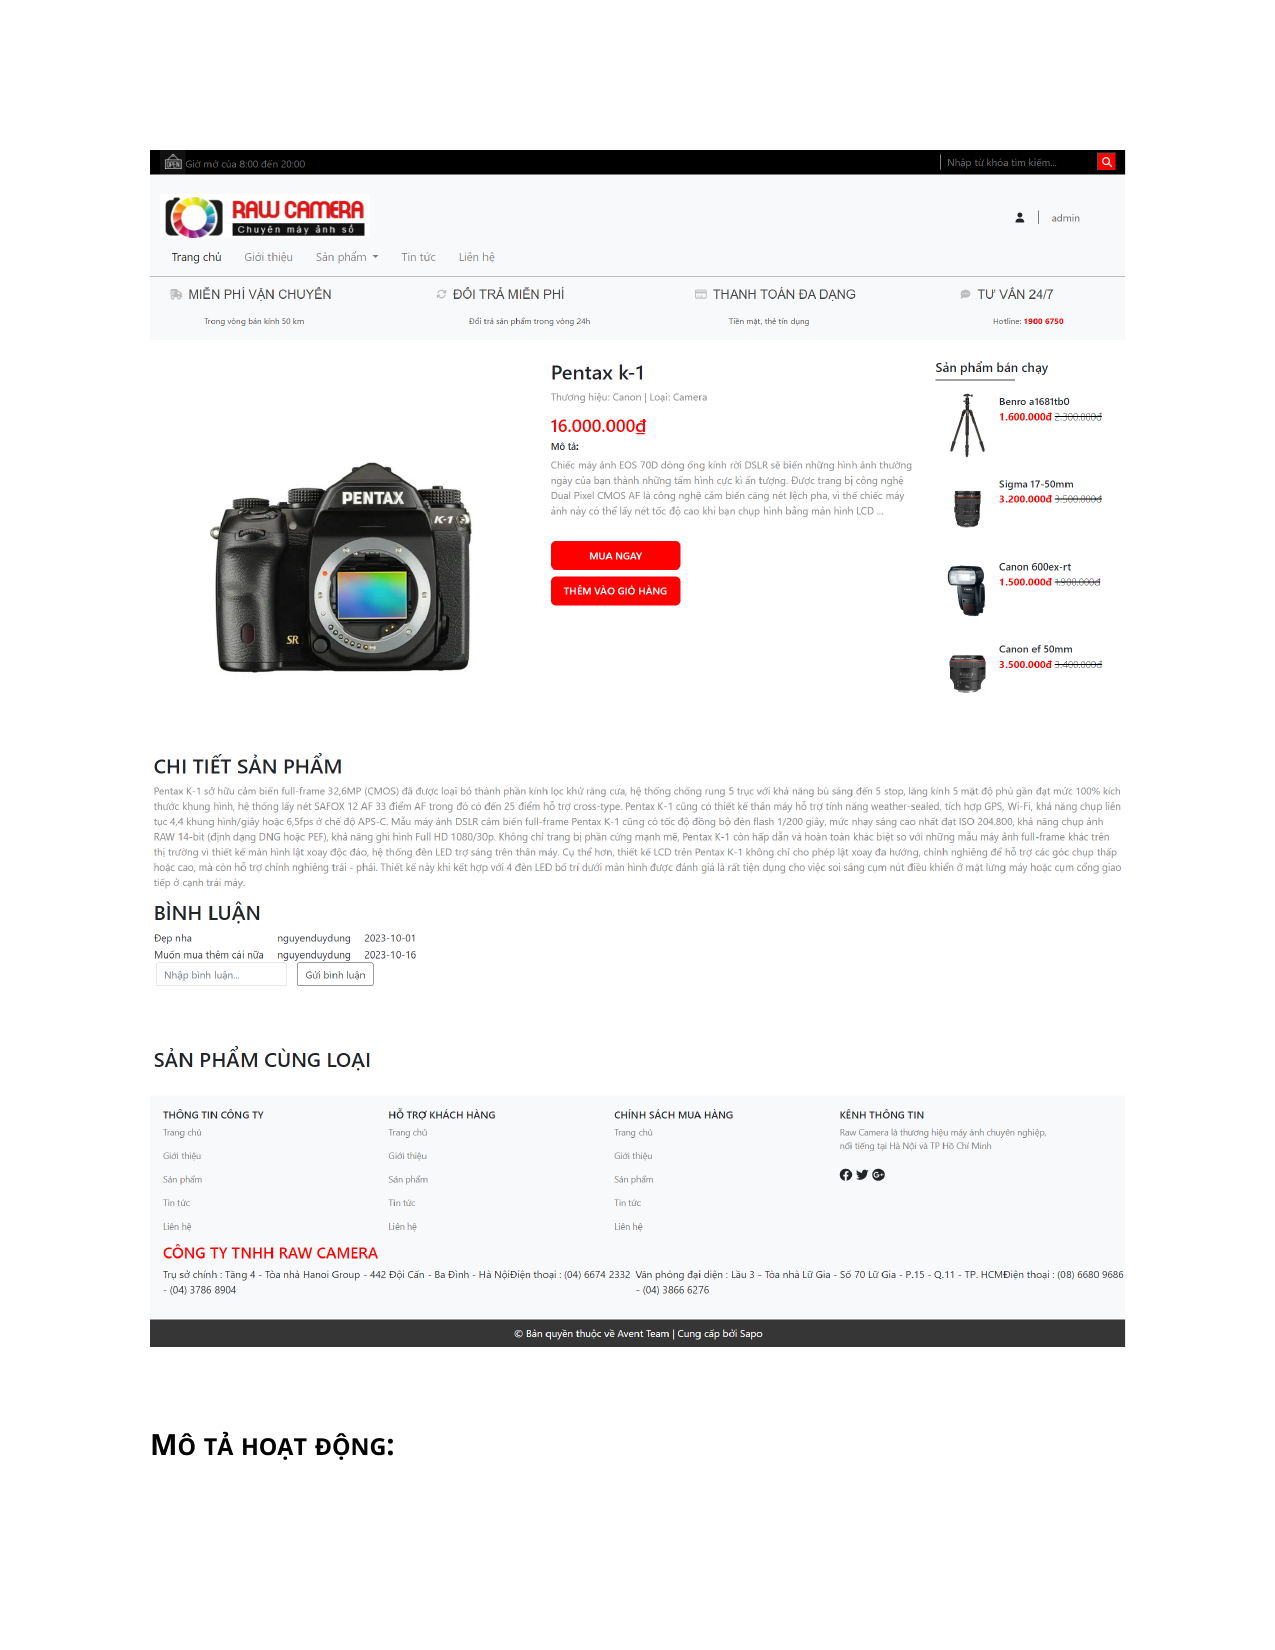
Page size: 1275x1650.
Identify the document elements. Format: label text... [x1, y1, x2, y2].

text Mô tả hoạt động: [150, 1424, 1125, 1463]
picture [150, 150, 1125, 1347]
